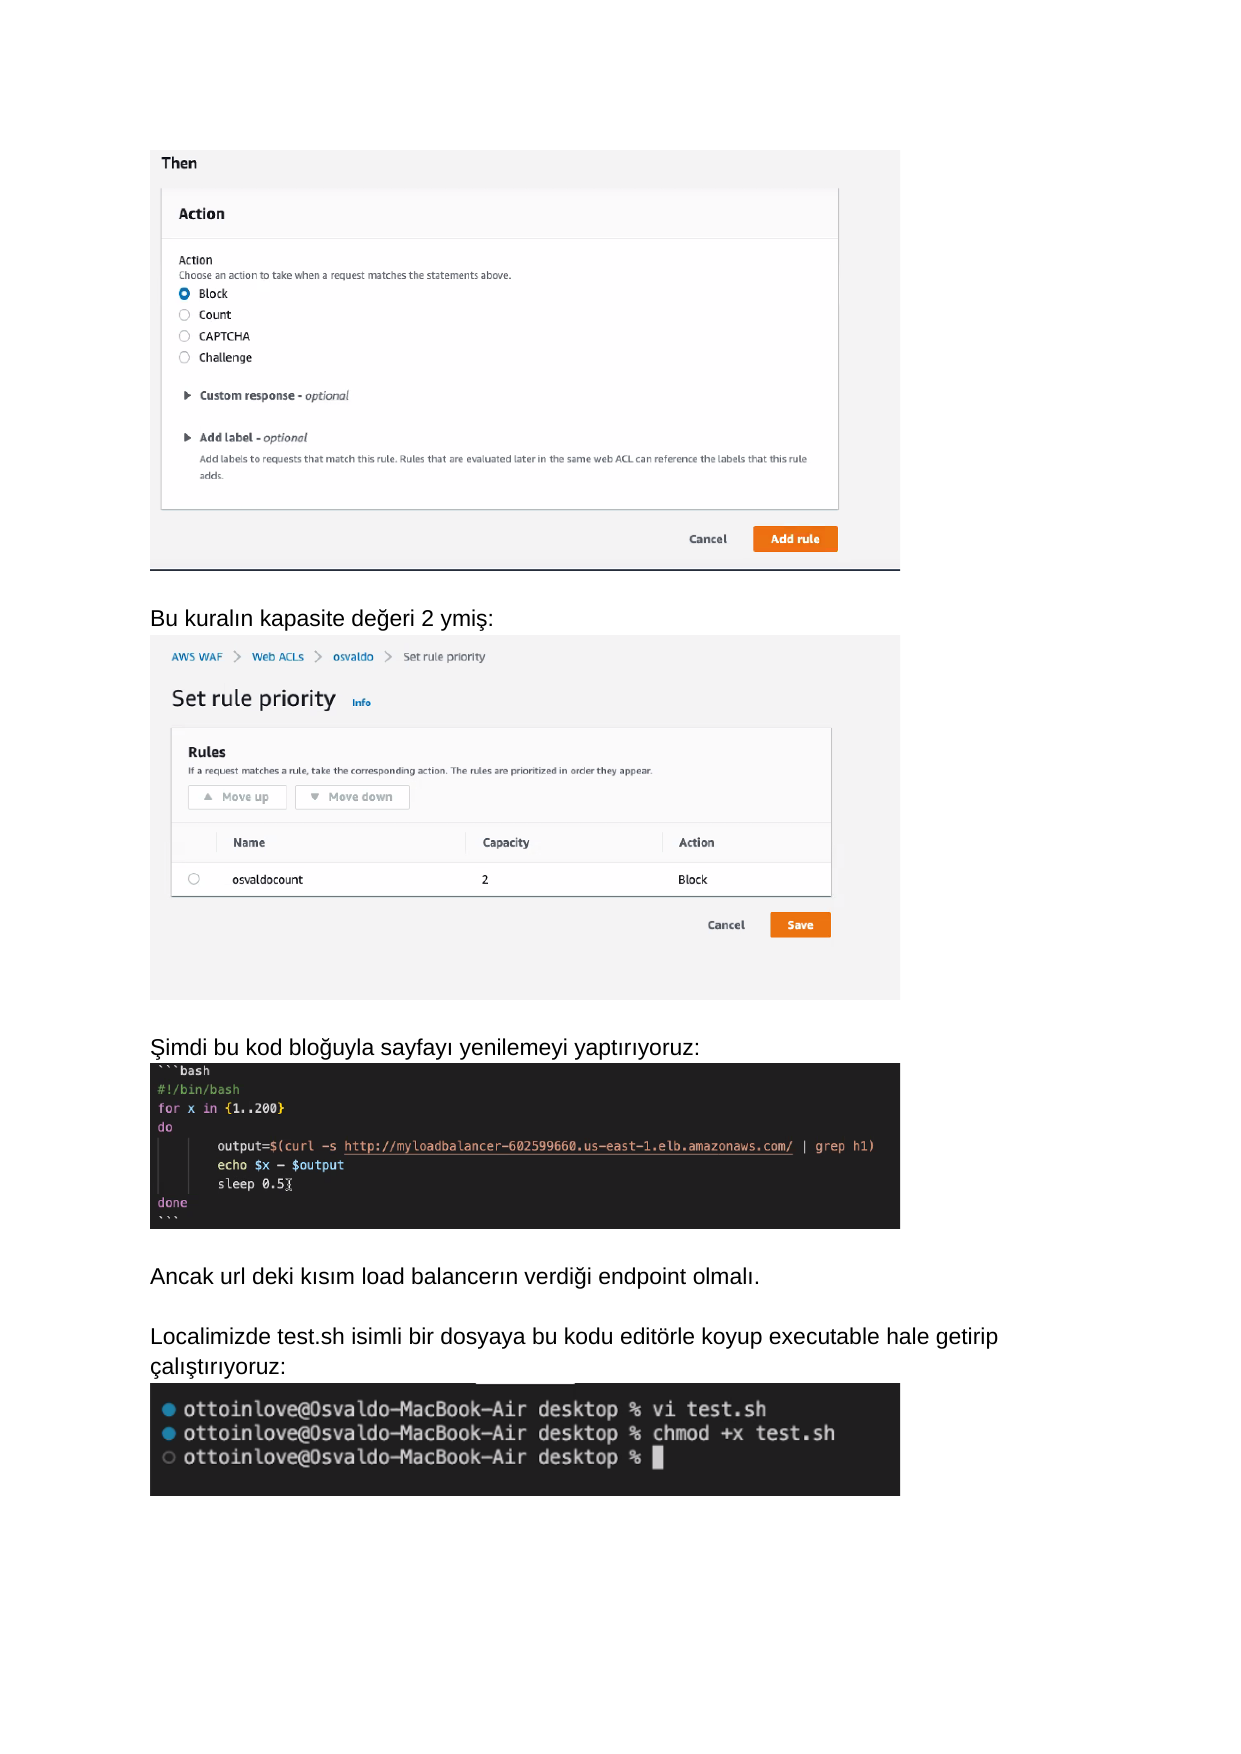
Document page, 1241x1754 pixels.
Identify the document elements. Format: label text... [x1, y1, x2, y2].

text Bu kuralın kapasite değeri 2 ymiş: [150, 605, 1090, 631]
picture [150, 1063, 901, 1229]
text Şimdi bu kod bloğuyla sayfayı yenilemeyi yaptırıyoruz: [150, 1034, 1090, 1060]
picture [150, 635, 901, 1000]
picture [150, 1383, 901, 1496]
text Ancak url deki kısım load balancerın verdiği endpoint olmalı. [150, 1263, 1090, 1289]
text Localimizde test.sh isimli bir dosyaya bu kodu editörle koyup executable hale getirip çalıştırıyoruz: [150, 1323, 1090, 1379]
picture [150, 150, 901, 571]
